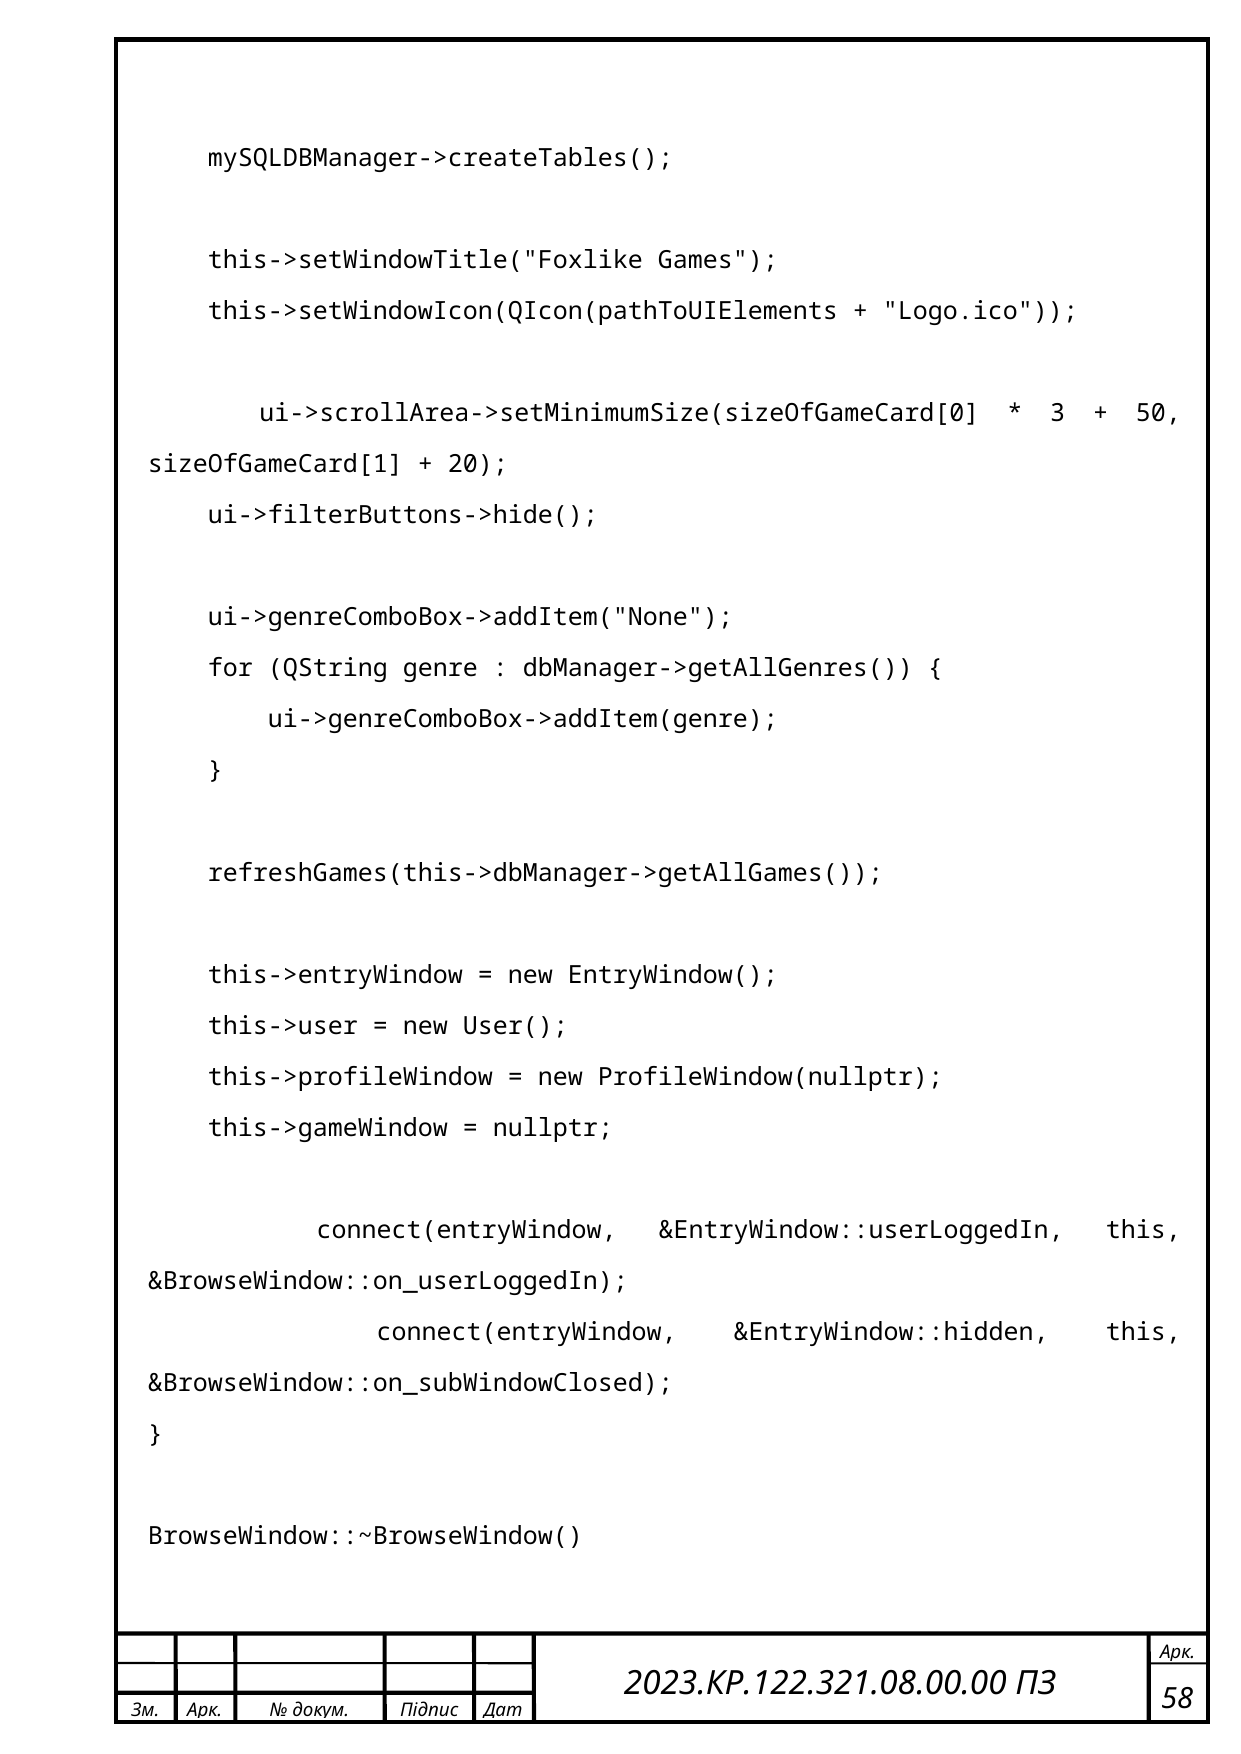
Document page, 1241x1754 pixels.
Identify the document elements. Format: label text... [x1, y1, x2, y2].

text this->user = new User(); [148, 1007, 1181, 1041]
text this->gameWindow = nullptr; [148, 1109, 1181, 1143]
text this->setWindowIcon(QIcon(pathToUIElements + "Logo.ico")); [148, 293, 1181, 327]
text } [148, 1416, 1181, 1450]
text refreshGames(this->dbManager->getAllGames()); [148, 854, 1181, 888]
text ui->filterButtons->hide(); [148, 497, 1181, 531]
text connect(entryWindow, &EntryWindow::hidden, this, &BrowseWindow::on_subWindowClosed); [148, 1314, 1181, 1399]
text for (QString genre : dbManager->getAllGenres()) { [148, 650, 1181, 684]
text ui->genreComboBox->addItem("None"); [148, 599, 1181, 633]
text BrowseWindow::~BrowseWindow() [148, 1518, 1181, 1552]
text this->profileWindow = new ProfileWindow(nullptr); [148, 1058, 1181, 1092]
text connect(entryWindow, &EntryWindow::userLoggedIn, this, &BrowseWindow::on_userLoggedIn); [148, 1212, 1181, 1297]
text this->entryWindow = new EntryWindow(); [148, 956, 1181, 990]
text this->setWindowTitle("Foxlike Games"); [148, 242, 1181, 276]
text mySQLDBManager->createTables(); [148, 140, 1181, 174]
text ui->genreComboBox->addItem(genre); [148, 701, 1181, 735]
text } [148, 752, 1181, 786]
text ui->scrollArea->setMinimumSize(sizeOfGameCard[0] * 3 + 50, sizeOfGameCard[1] + 20); [148, 395, 1181, 480]
